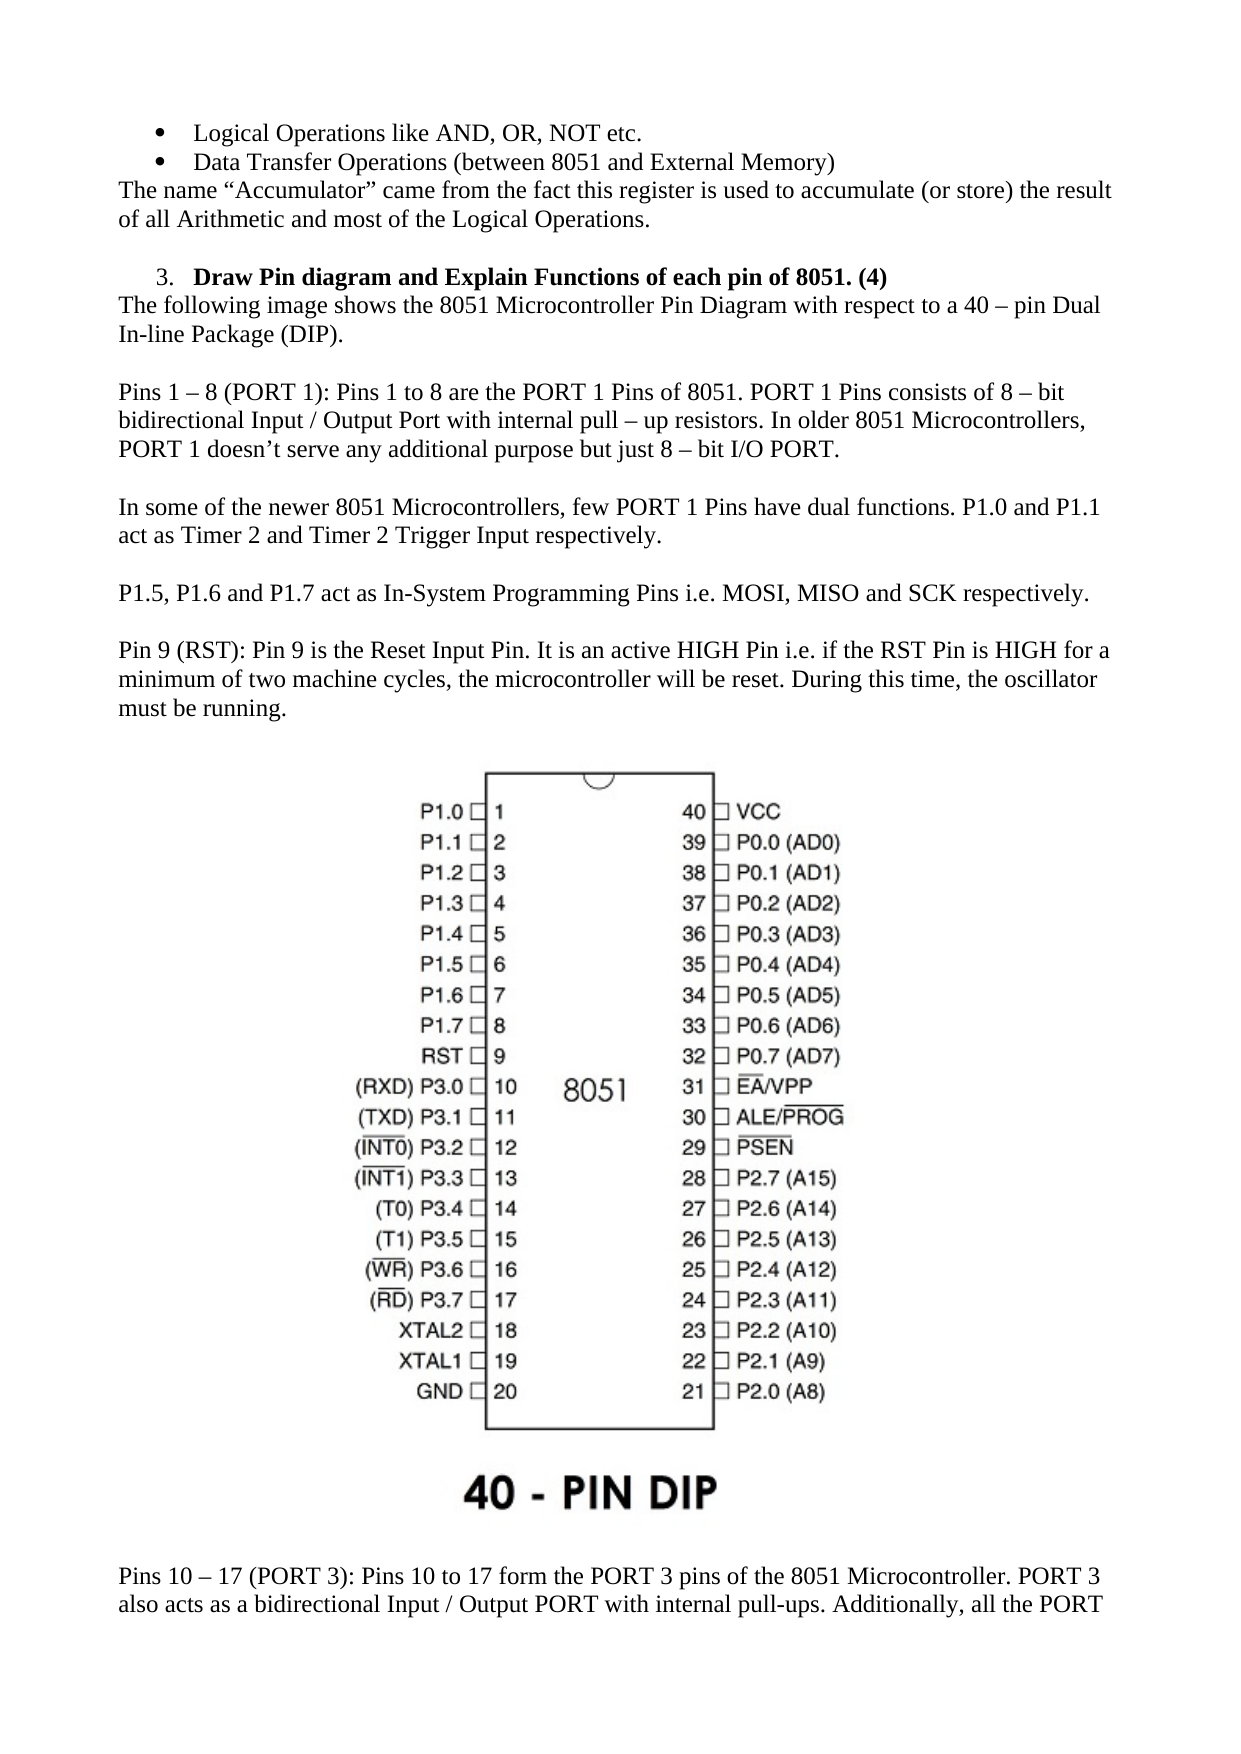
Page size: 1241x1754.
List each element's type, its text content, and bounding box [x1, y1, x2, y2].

text P1.5, P1.6 and P1.7 act as In-System Programming Pins i.e. MOSI, MISO and SCK respectively. [118, 578, 1122, 607]
text In some of the newer 8051 Microcontrollers, few PORT 1 Pins have dual functions. P1.0 and P1.1 act as Timer 2 and Timer 2 Trigger Input respectively. [118, 492, 1122, 549]
picture [341, 750, 899, 1532]
list Data Transfer Operations (between 8051 and External Memory) [156, 147, 1122, 176]
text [118, 1561, 1122, 1618]
list Logical Operations like AND, OR, NOT etc. [156, 118, 1122, 147]
text The name “Accumulator” came from the fact this register is used to accumulate (or store) the result of all Arithmetic and most of the Logical Operations. [118, 176, 1122, 233]
list Draw Pin diagram and Explain Functions of each pin of 8051. (4) [156, 262, 1122, 291]
text Pins 1 – 8 (PORT 1): Pins 1 to 8 are the PORT 1 Pins of 8051. PORT 1 Pins consists of 8 – bit bidirectional Input / Output Port with internal pull – up resistors. In older 8051 Microcontrollers, PORT 1 doesn’t serve any additional purpose but just 8 – bit I/O PORT. [118, 377, 1122, 463]
text The following image shows the 8051 Microcontroller Pin Diagram with respect to a 40 – pin Dual In-line Package (DIP). [118, 291, 1122, 348]
text Pin 9 (RST): Pin 9 is the Reset Input Pin. It is an active HIGH Pin i.e. if the RST Pin is HIGH for a minimum of two machine cycles, the microcontroller will be reset. During this time, the oscillator must be running. [118, 636, 1122, 722]
